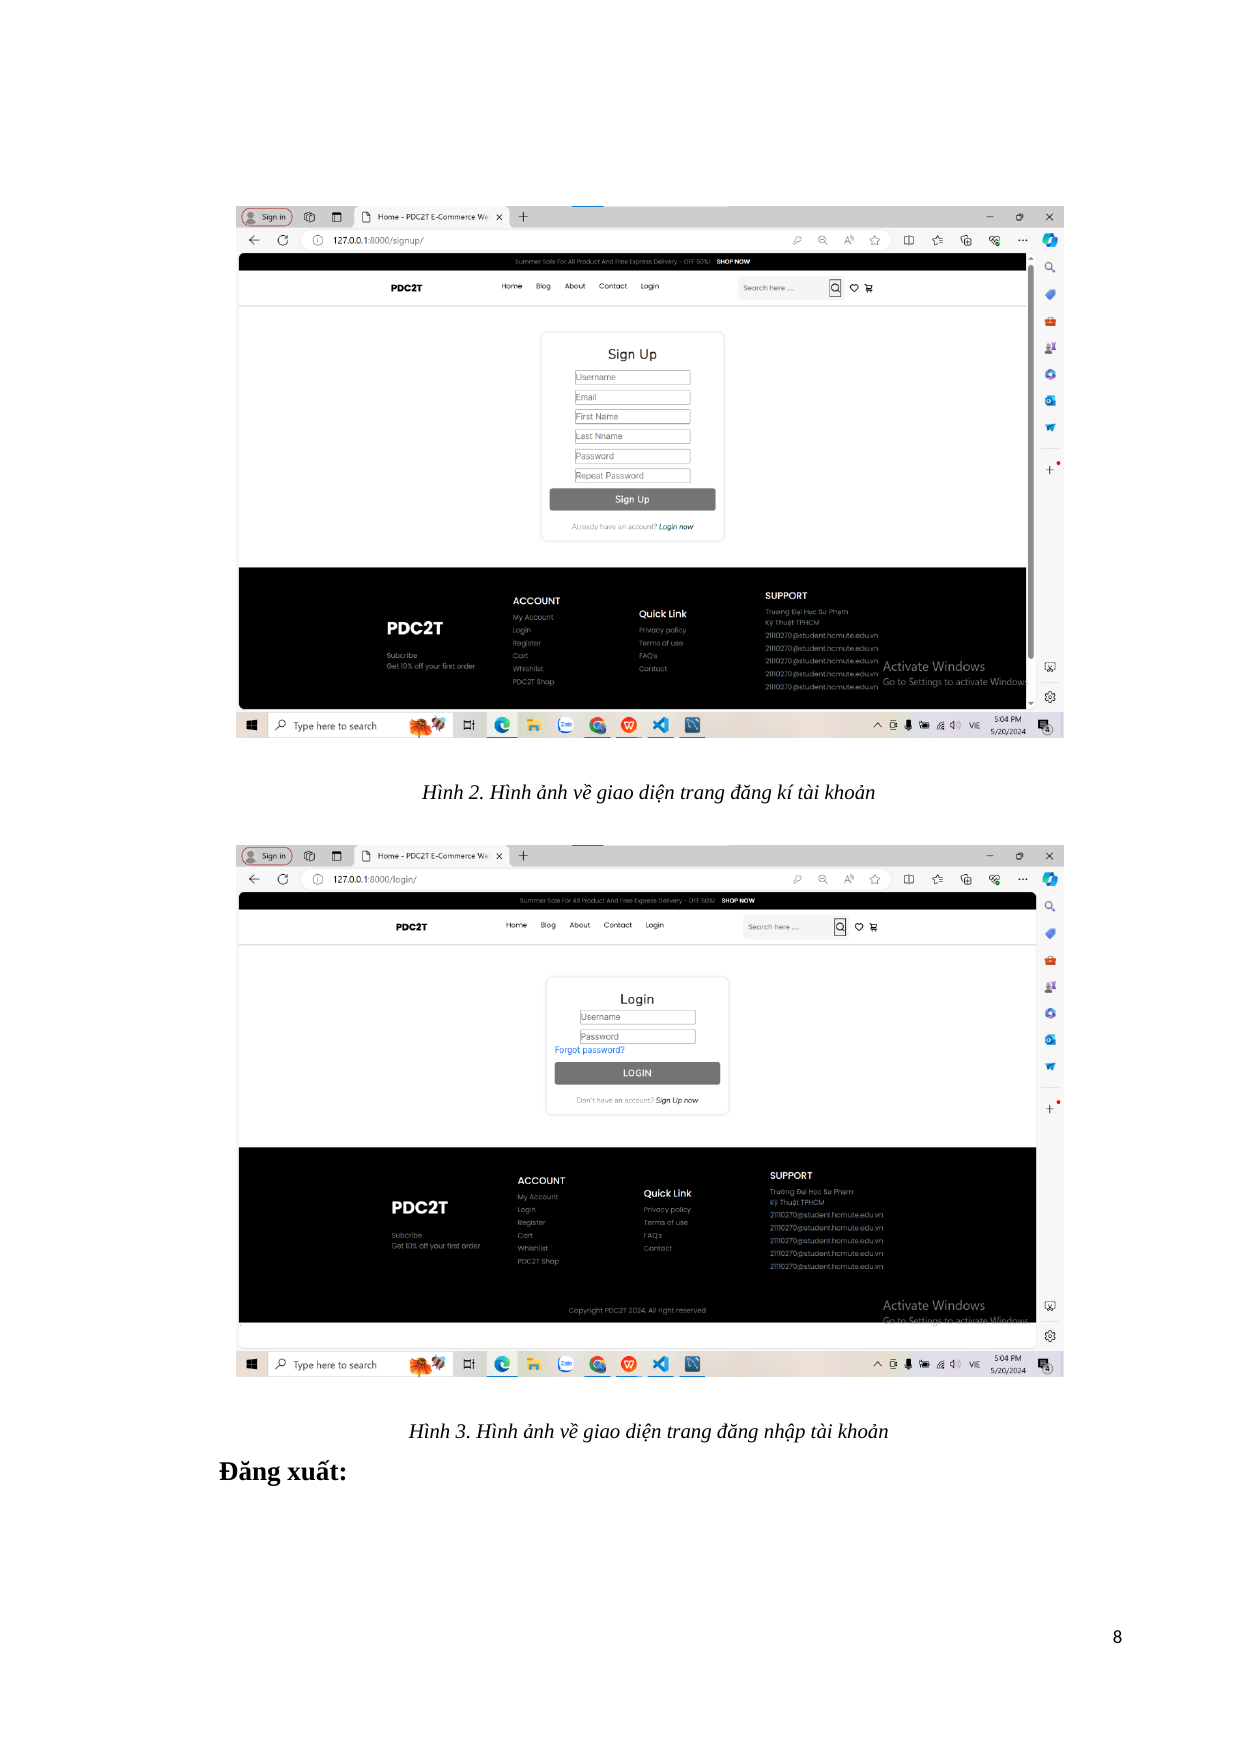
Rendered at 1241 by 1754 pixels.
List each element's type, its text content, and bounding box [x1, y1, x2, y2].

text Hình 3. Hình ảnh về giao diện trang đăng nhập tài khoản [177, 1419, 1122, 1443]
picture [236, 845, 1064, 1377]
text Hình 2. Hình ảnh về giao diện trang đăng kí tài khoản [177, 780, 1122, 804]
text Đăng xuất: [218, 1455, 1122, 1486]
picture [236, 206, 1064, 738]
